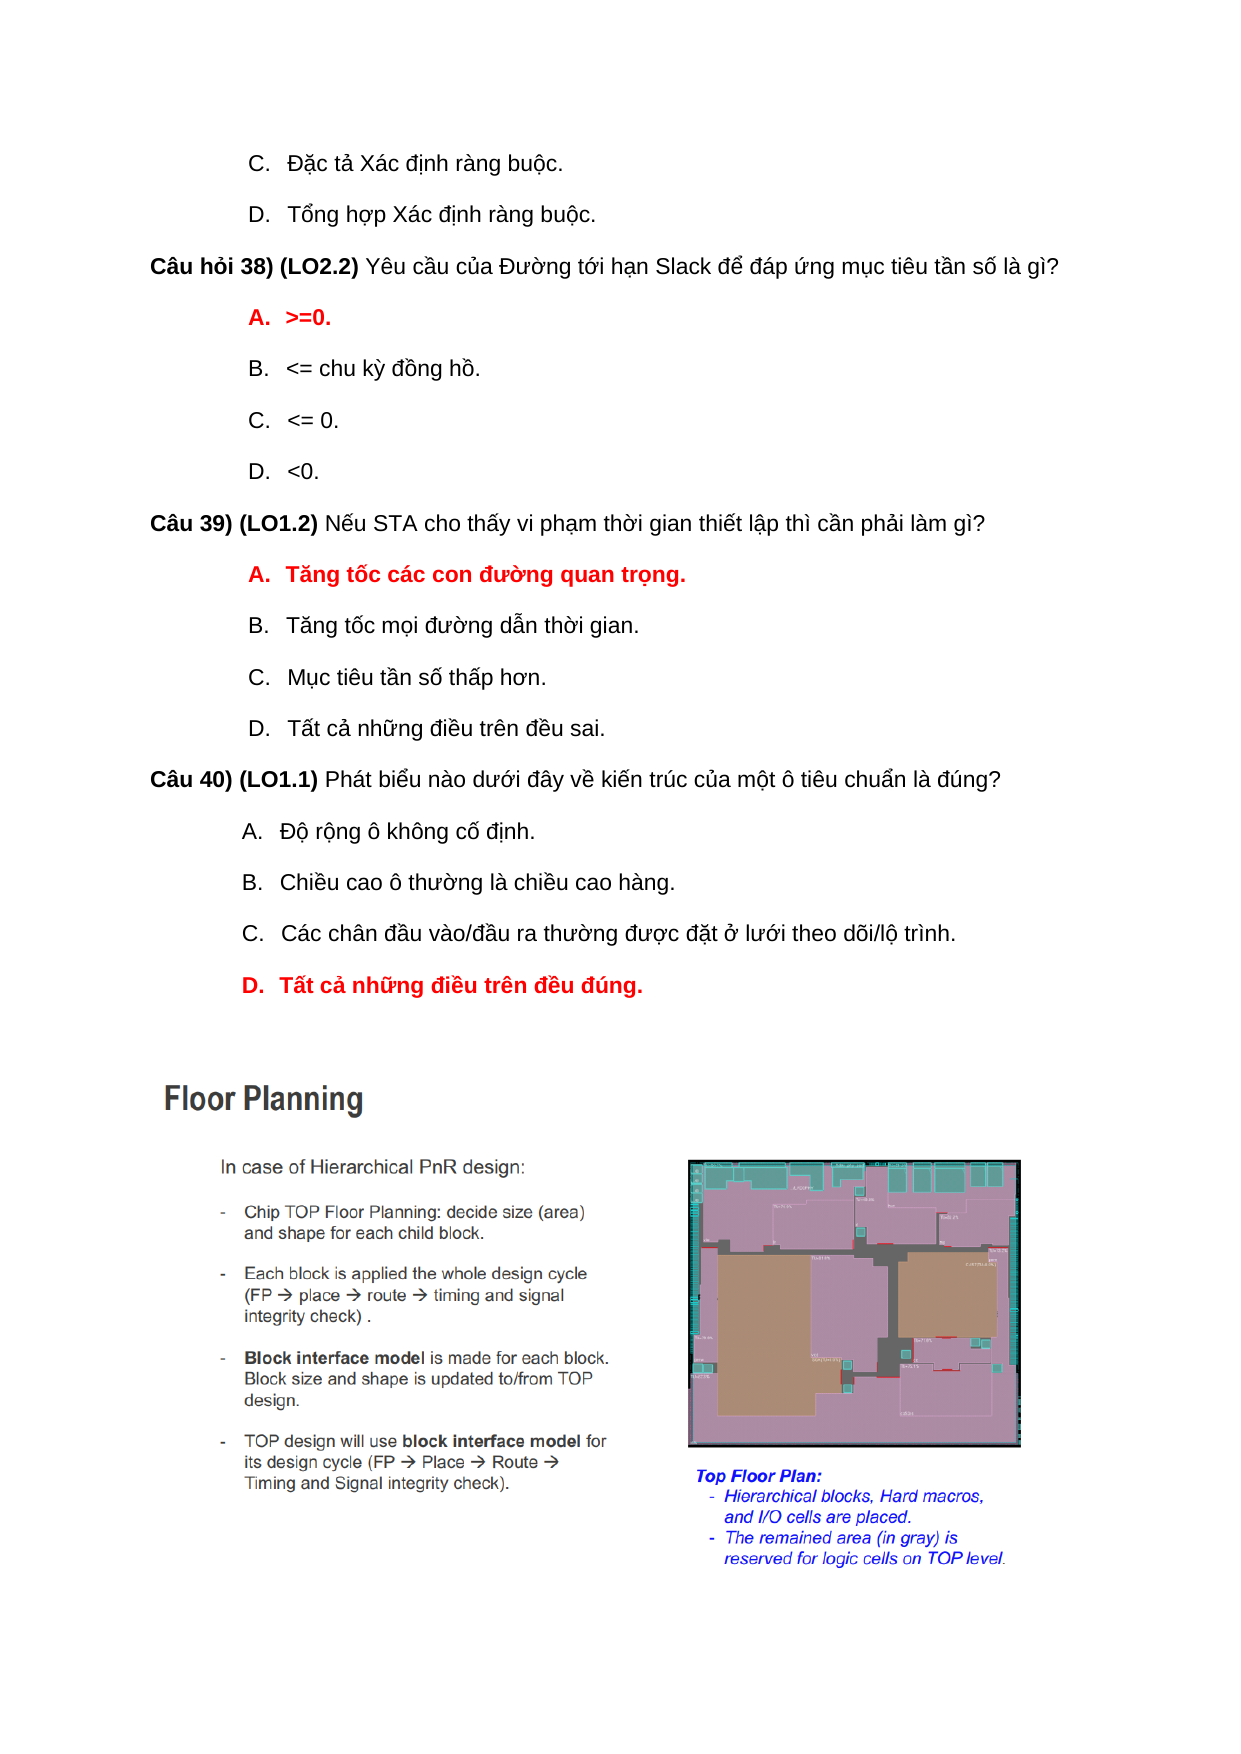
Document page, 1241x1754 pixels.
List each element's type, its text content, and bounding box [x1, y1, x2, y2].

text B. Chiều cao ô thường là chiều cao hàng. [242, 869, 1090, 895]
text B. Tăng tốc mọi đường dẫn thời gian. [248, 612, 1090, 638]
text A. >=0. [248, 304, 1090, 330]
text D. Tất cả những điều trên đều đúng. [242, 972, 1090, 998]
text C. Các chân đầu vào/đầu ra thường được đặt ở lưới theo dõi/lộ trình. [242, 920, 1090, 947]
text Câu 39) (LO1.2) Nếu STA cho thấy vi phạm thời gian thiết lập thì cần phải làm gì? [150, 509, 1090, 536]
text C. <= 0. [248, 407, 1090, 433]
text D. Tất cả những điều trên đều sai. [248, 715, 1090, 741]
text C. Đặc tả Xác định ràng buộc. [248, 150, 1090, 176]
text A. Tăng tốc các con đường quan trọng. [248, 561, 1090, 587]
text B. <= chu kỳ đồng hồ. [248, 355, 1090, 382]
text A. Độ rộng ô không cố định. [242, 818, 1090, 844]
text D. Tổng hợp Xác định ràng buộc. [248, 201, 1090, 228]
text Câu 40) (LO1.1) Phát biểu nào dưới đây về kiến trúc của một ô tiêu chuẩn là đúng? [150, 766, 1090, 793]
text C. Mục tiêu tần số thấp hơn. [248, 663, 1090, 690]
text Câu hỏi 38) (LO2.2) Yêu cầu của Đường tới hạn Slack để đáp ứng mục tiêu tần số là gì? [150, 253, 1090, 279]
text D. <0. [248, 458, 1090, 484]
picture [150, 1074, 1091, 1583]
